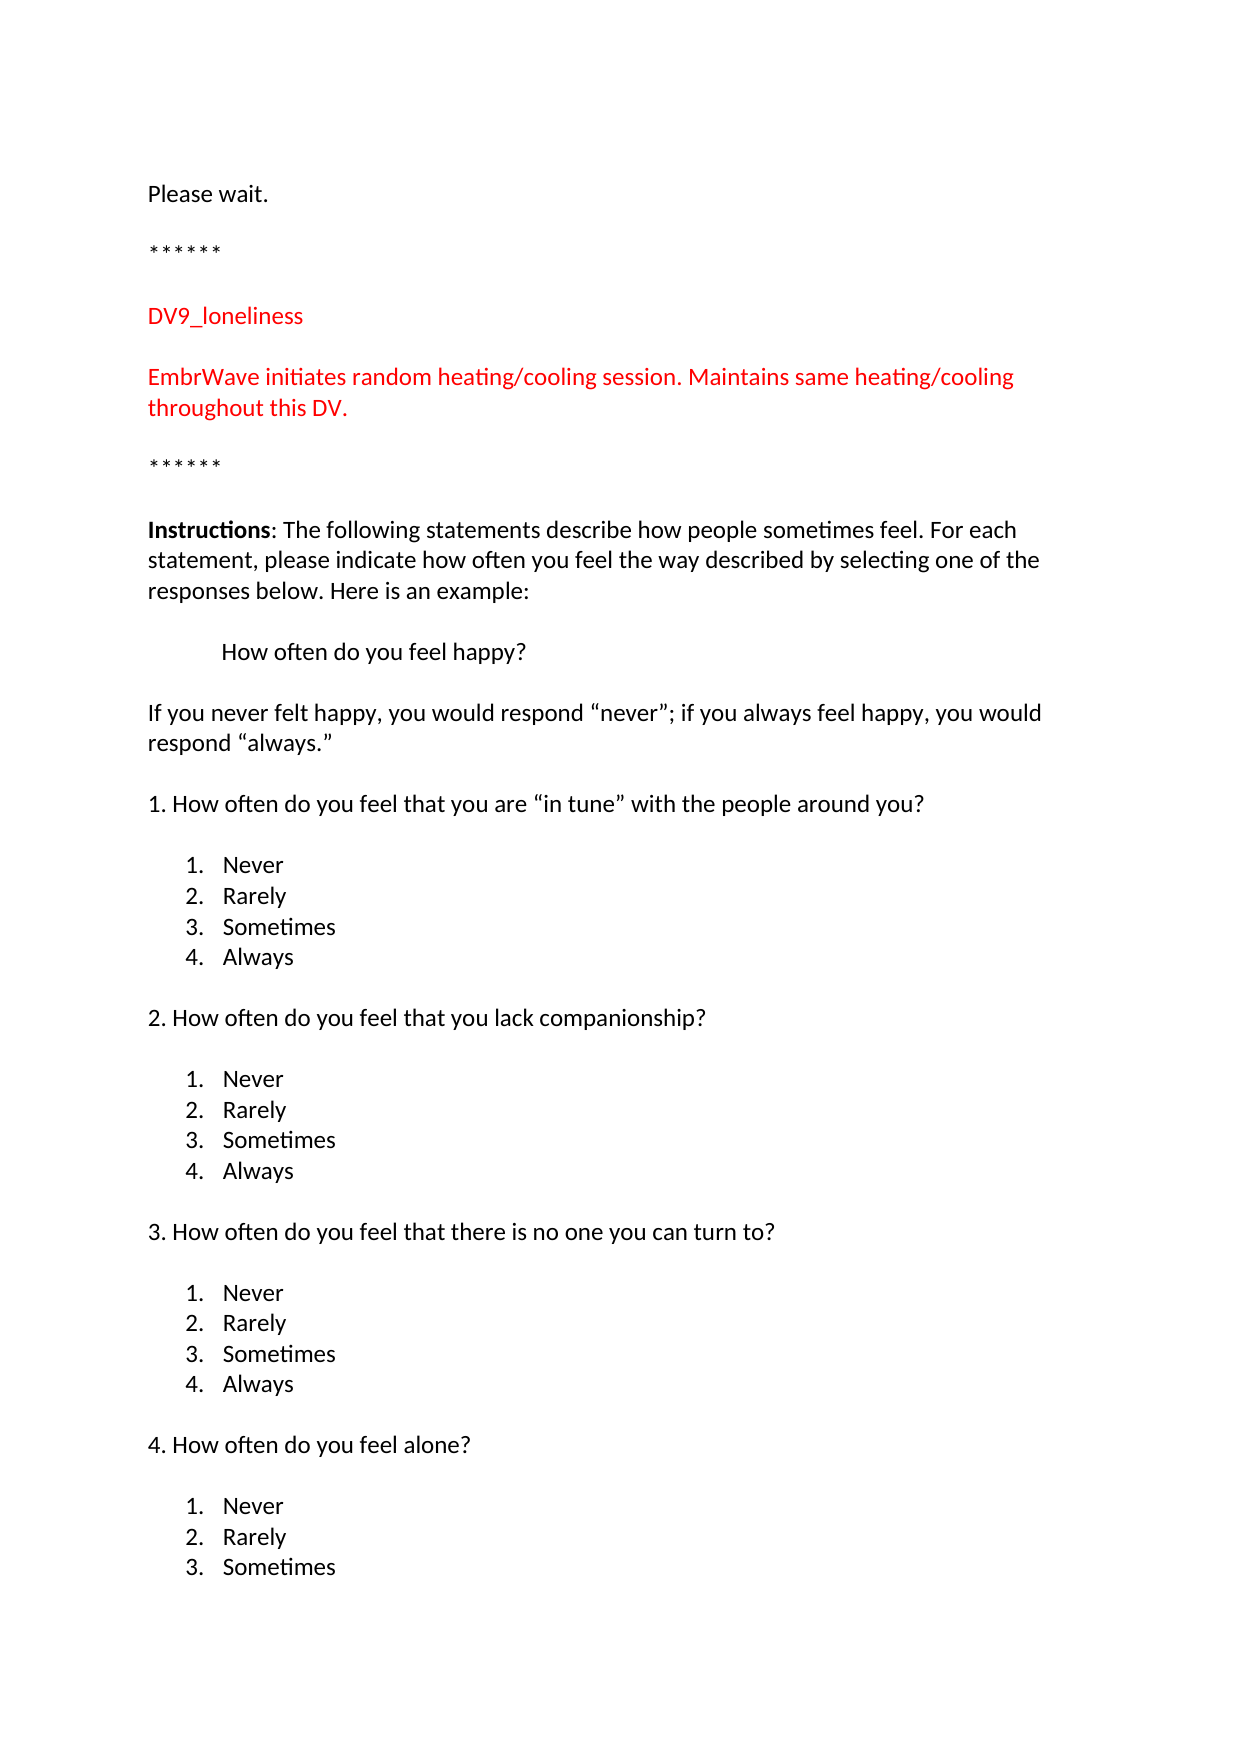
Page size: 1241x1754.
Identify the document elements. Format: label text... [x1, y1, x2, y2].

list Always [185, 941, 1093, 972]
text If you never felt happy, you would respond “never”; if you always feel happy, you would respond “always.” [148, 697, 1093, 758]
list Never [185, 1063, 1093, 1094]
list Rarely [185, 1521, 1093, 1552]
list Rarely [185, 880, 1093, 911]
text Instructions: The following statements describe how people sometimes feel. For each statement, please indicate how often you feel the way described by selecting one of the responses below. Here is an example: [148, 514, 1093, 605]
list Sometimes [185, 1338, 1093, 1368]
list Sometimes [185, 1124, 1093, 1155]
text 4. How often do you feel alone? [148, 1429, 1093, 1460]
text DV9_loneliness [148, 300, 1093, 331]
list Never [185, 849, 1093, 880]
text 1. How often do you feel that you are “in tune” with the people around you? [148, 788, 1093, 819]
list Never [185, 1491, 1093, 1521]
list Always [185, 1368, 1093, 1399]
list Always [185, 1155, 1093, 1185]
list Sometimes [185, 911, 1093, 941]
list Rarely [185, 1094, 1093, 1124]
list Never [185, 1277, 1093, 1307]
text Please wait. [148, 178, 1093, 209]
text EmbrWave initiates random heating/cooling session. Maintains same heating/cooling throughout this DV. [148, 361, 1093, 422]
text ****** [148, 453, 1093, 483]
list Sometimes [185, 1552, 1093, 1582]
text ****** [148, 239, 1093, 270]
list Rarely [185, 1307, 1093, 1338]
text 3. How often do you feel that there is no one you can turn to? [148, 1216, 1093, 1246]
text How often do you feel happy? [148, 636, 1093, 666]
text 2. How often do you feel that you lack companionship? [148, 1002, 1093, 1033]
